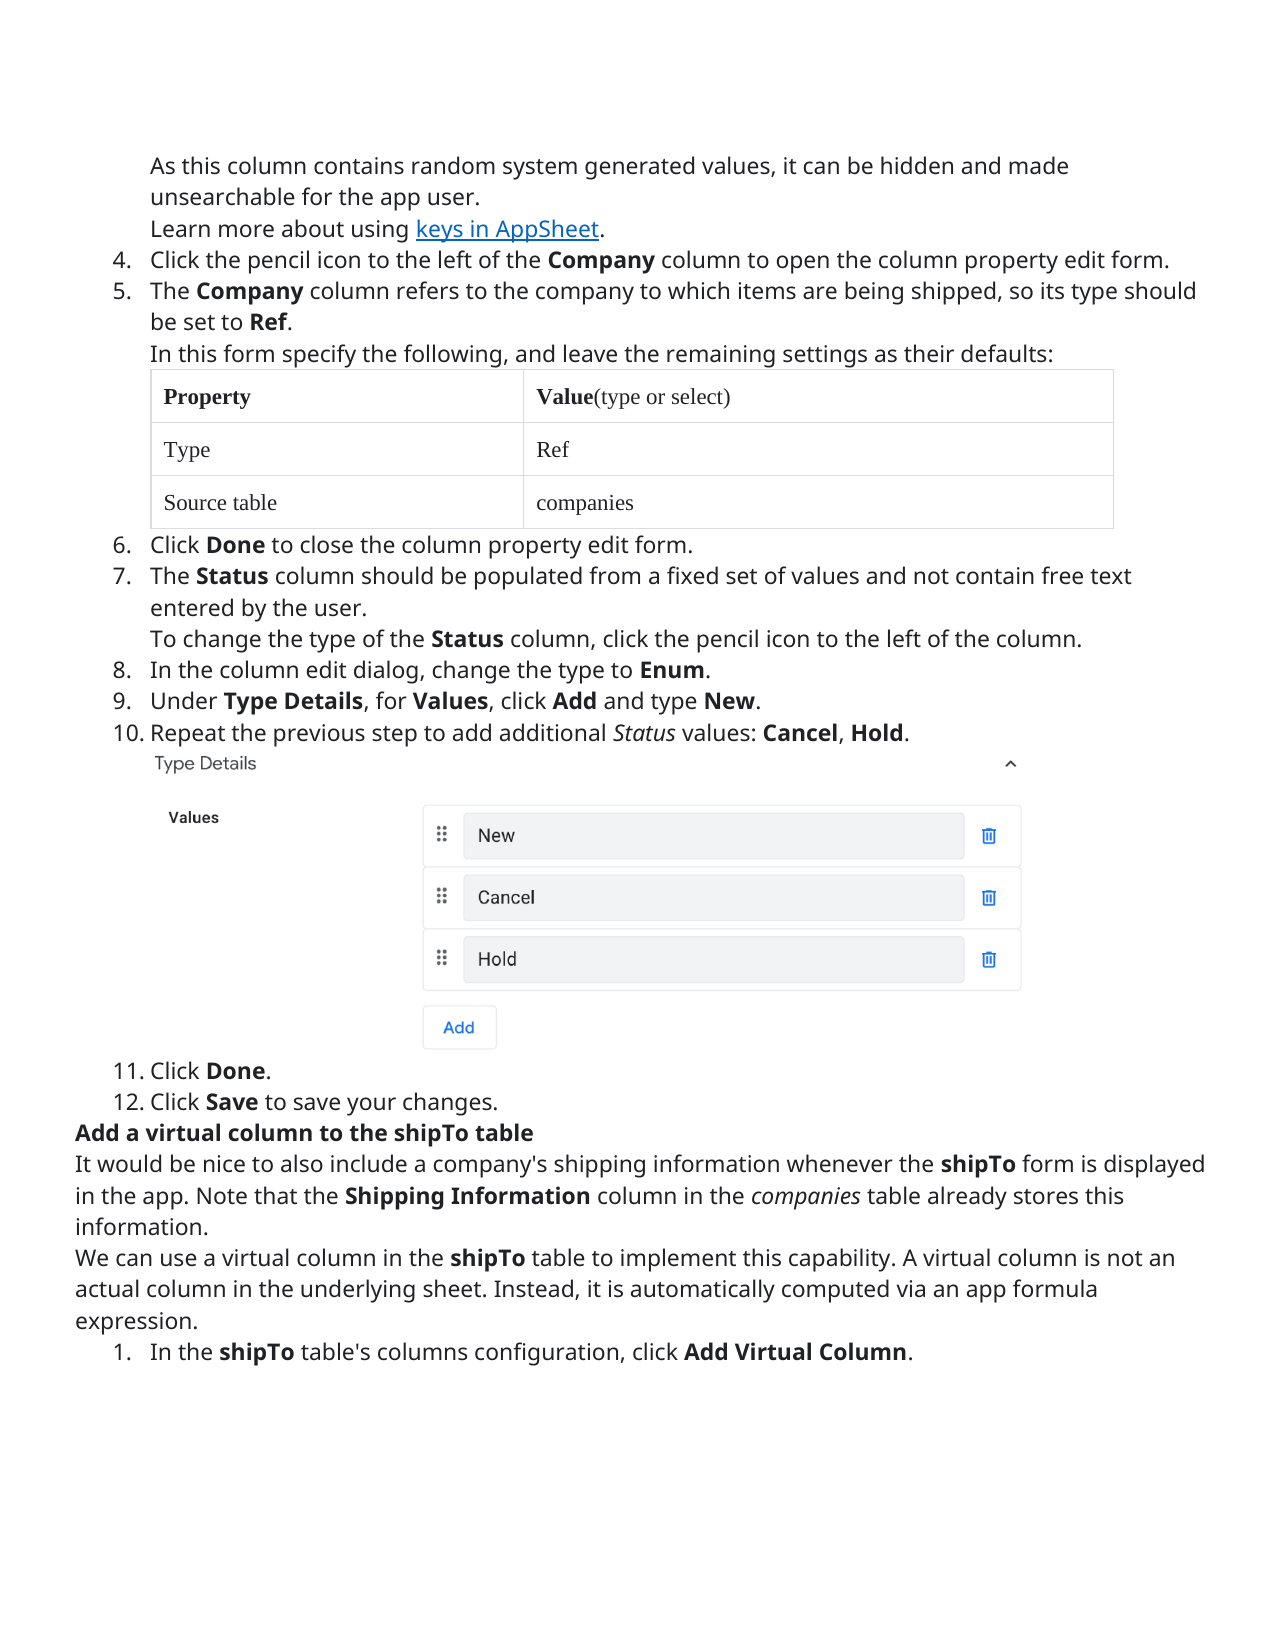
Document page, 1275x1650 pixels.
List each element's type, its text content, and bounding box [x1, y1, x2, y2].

list Click the pencil icon to the left of the Company column to open the column property edit form. [112, 244, 1209, 275]
table_cell companies [524, 476, 1113, 527]
list Repeat the previous step to add additional Status values: Cancel, Hold. [112, 717, 1209, 748]
text To change the type of the Status column, click the pencil icon to the left of the column. [150, 623, 1209, 654]
list Click Done to close the column property edit form. [112, 529, 1209, 560]
list Click Save to save your changes. [112, 1086, 1209, 1117]
subtitle Add a virtual column to the shipTo table [75, 1117, 1209, 1148]
text In this form specify the following, and leave the remaining settings as their defaults: [150, 337, 1209, 369]
text Learn more about using keys in AppSheet. [150, 212, 1209, 244]
text It would be nice to also include a company's shipping information whenever the shipTo form is displayed in the app. Note that the Shipping Information column in the companies table already stores this information. [75, 1148, 1209, 1242]
table_cell Type [152, 423, 523, 474]
table_cell Source table [152, 476, 523, 527]
text We can use a virtual column in the shipTo table to implement this capability. A virtual column is not an actual column in the underlying sheet. Instead, it is automatically computed via an app formula expression. [75, 1242, 1209, 1336]
list Click Done. [112, 1054, 1209, 1086]
table_header Value(type or select) [524, 370, 1113, 422]
list The Company column refers to the company to which items are being shipped, so its type should be set to Ref. [112, 275, 1209, 337]
picture [150, 747, 1034, 1055]
list The Status column should be populated from a fixed set of values and not contain free text entered by the user. [112, 560, 1209, 623]
table_cell Ref [524, 423, 1113, 474]
list Under Type Details, for Values, click Add and type New. [112, 685, 1209, 717]
list In the shipTo table's columns configuration, click Add Virtual Column. [112, 1336, 1209, 1367]
list In the column edit dialog, change the type to Enum. [112, 654, 1209, 685]
table_header Property [152, 370, 523, 422]
text As this column contains random system generated values, it can be hidden and made unsearchable for the app user. [150, 150, 1209, 212]
